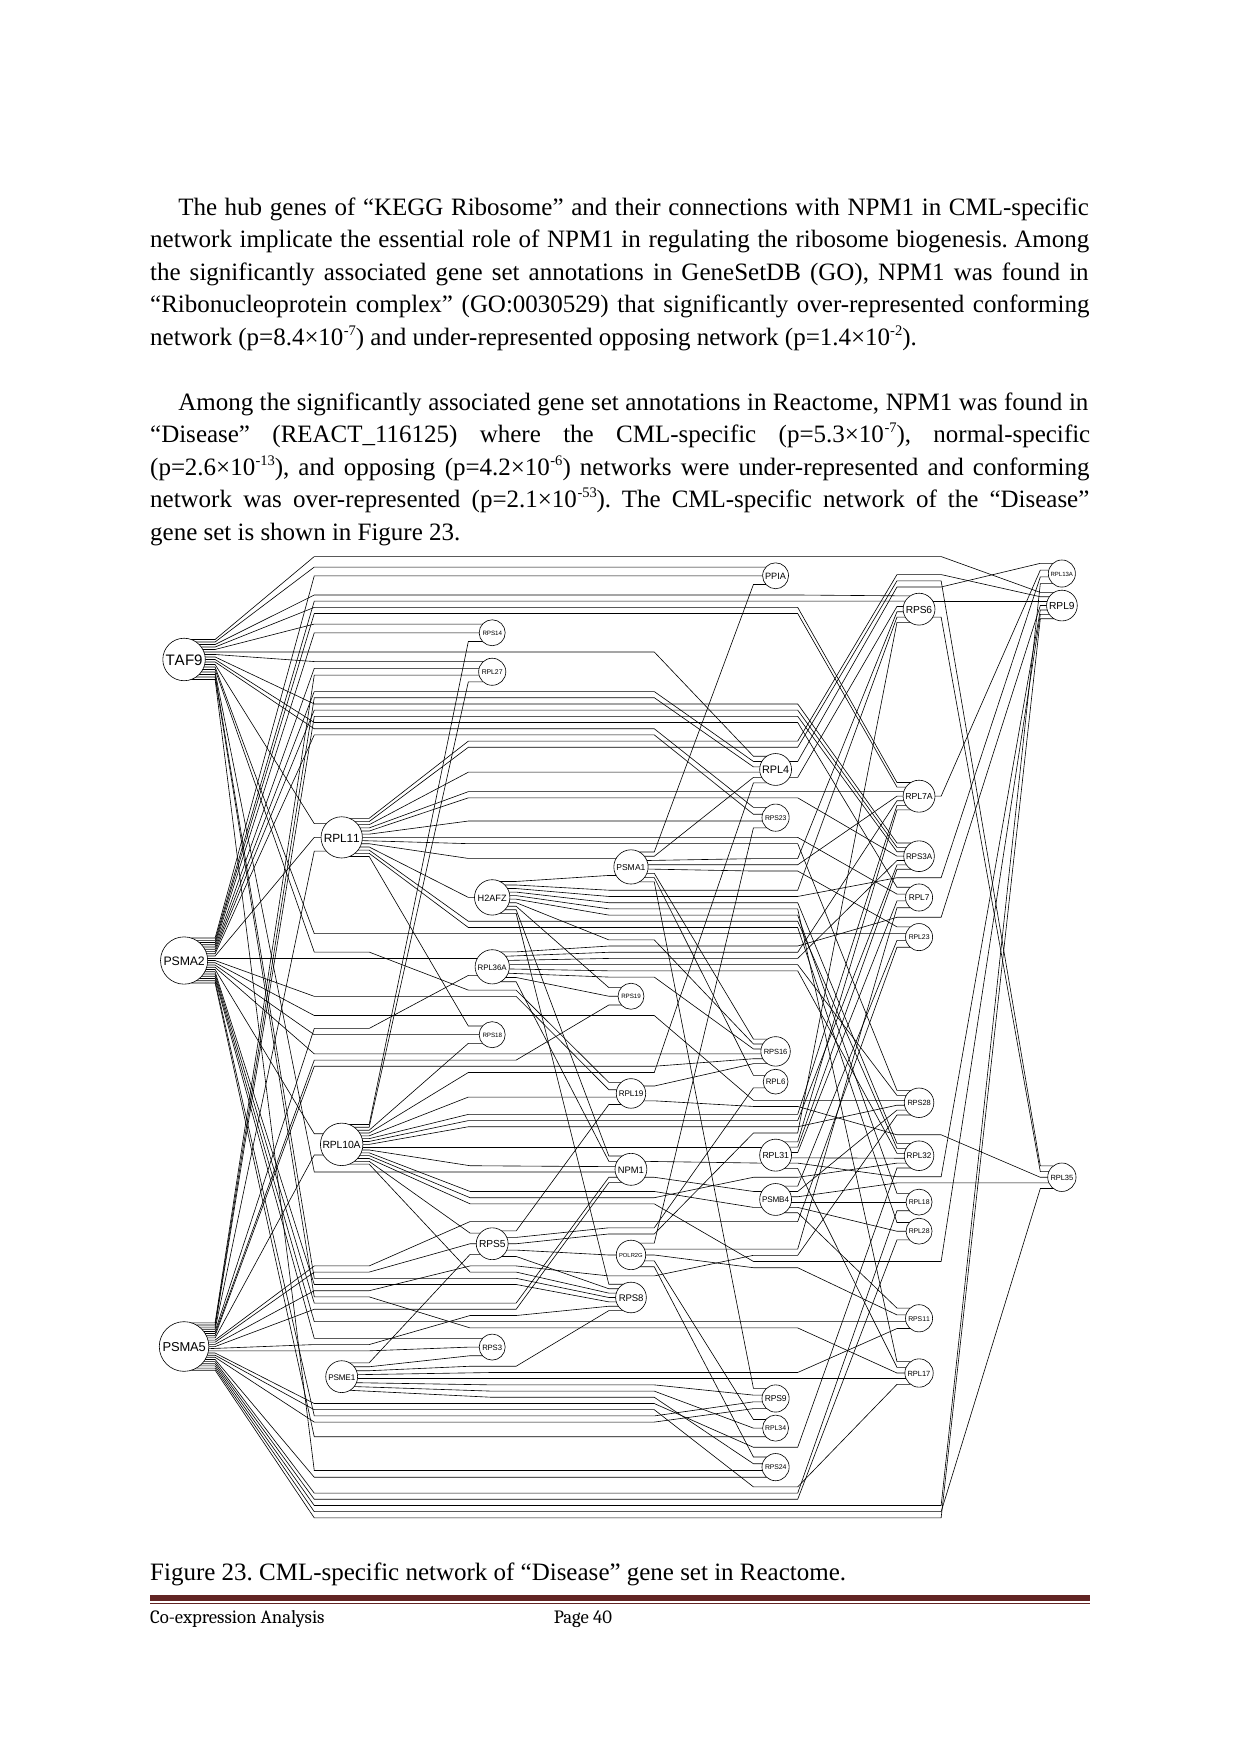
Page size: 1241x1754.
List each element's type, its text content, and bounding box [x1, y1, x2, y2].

text Figure 23. CML-specific network of “Disease” gene set in Reactome. [150, 1555, 1090, 1587]
list Among the significantly associated gene set annotations in Reactome, NPM1 was found in “Disease” (REACT_116125) where the CML-specific (p=5.3×10-7), normal-specific (p=2.6×10-13), and opposing (p=4.2×10-6) networks were under-represented and conforming network was over-represented (p=2.1×10-53). The CML-specific network of the “Disease” gene set is shown in Figure 23. [150, 385, 1090, 547]
list The hub genes of “KEGG Ribosome” and their connections with NPM1 in CML-specific network implicate the essential role of NPM1 in regulating the ribosome biogenesis. Among the significantly associated gene set annotations in GeneSetDB (GO), NPM1 was found in “Ribonucleoprotein complex” (GO:0030529) that significantly over-represented conforming network (p=8.4×10-7) and under-represented opposing network (p=1.4×10-2). [150, 190, 1090, 352]
